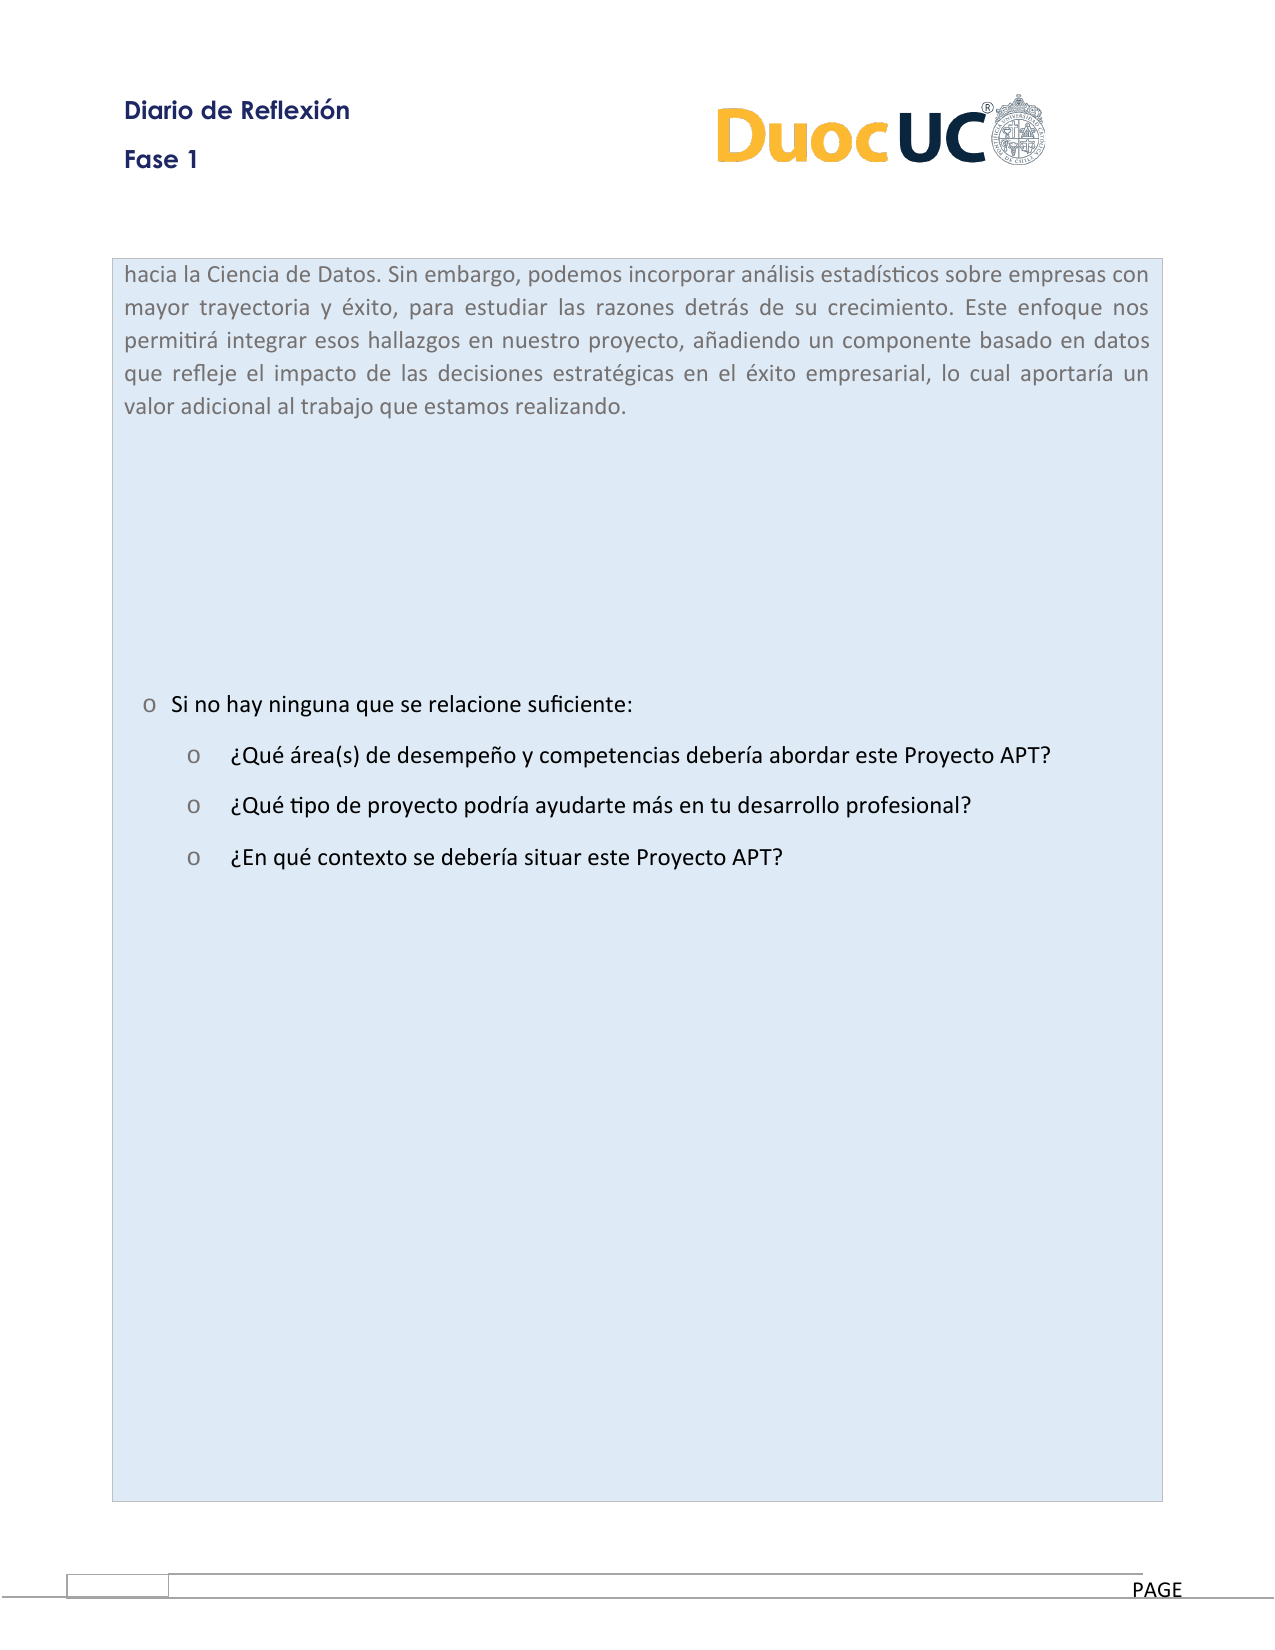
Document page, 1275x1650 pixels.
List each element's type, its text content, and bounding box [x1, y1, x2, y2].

picture [717, 94, 1046, 165]
